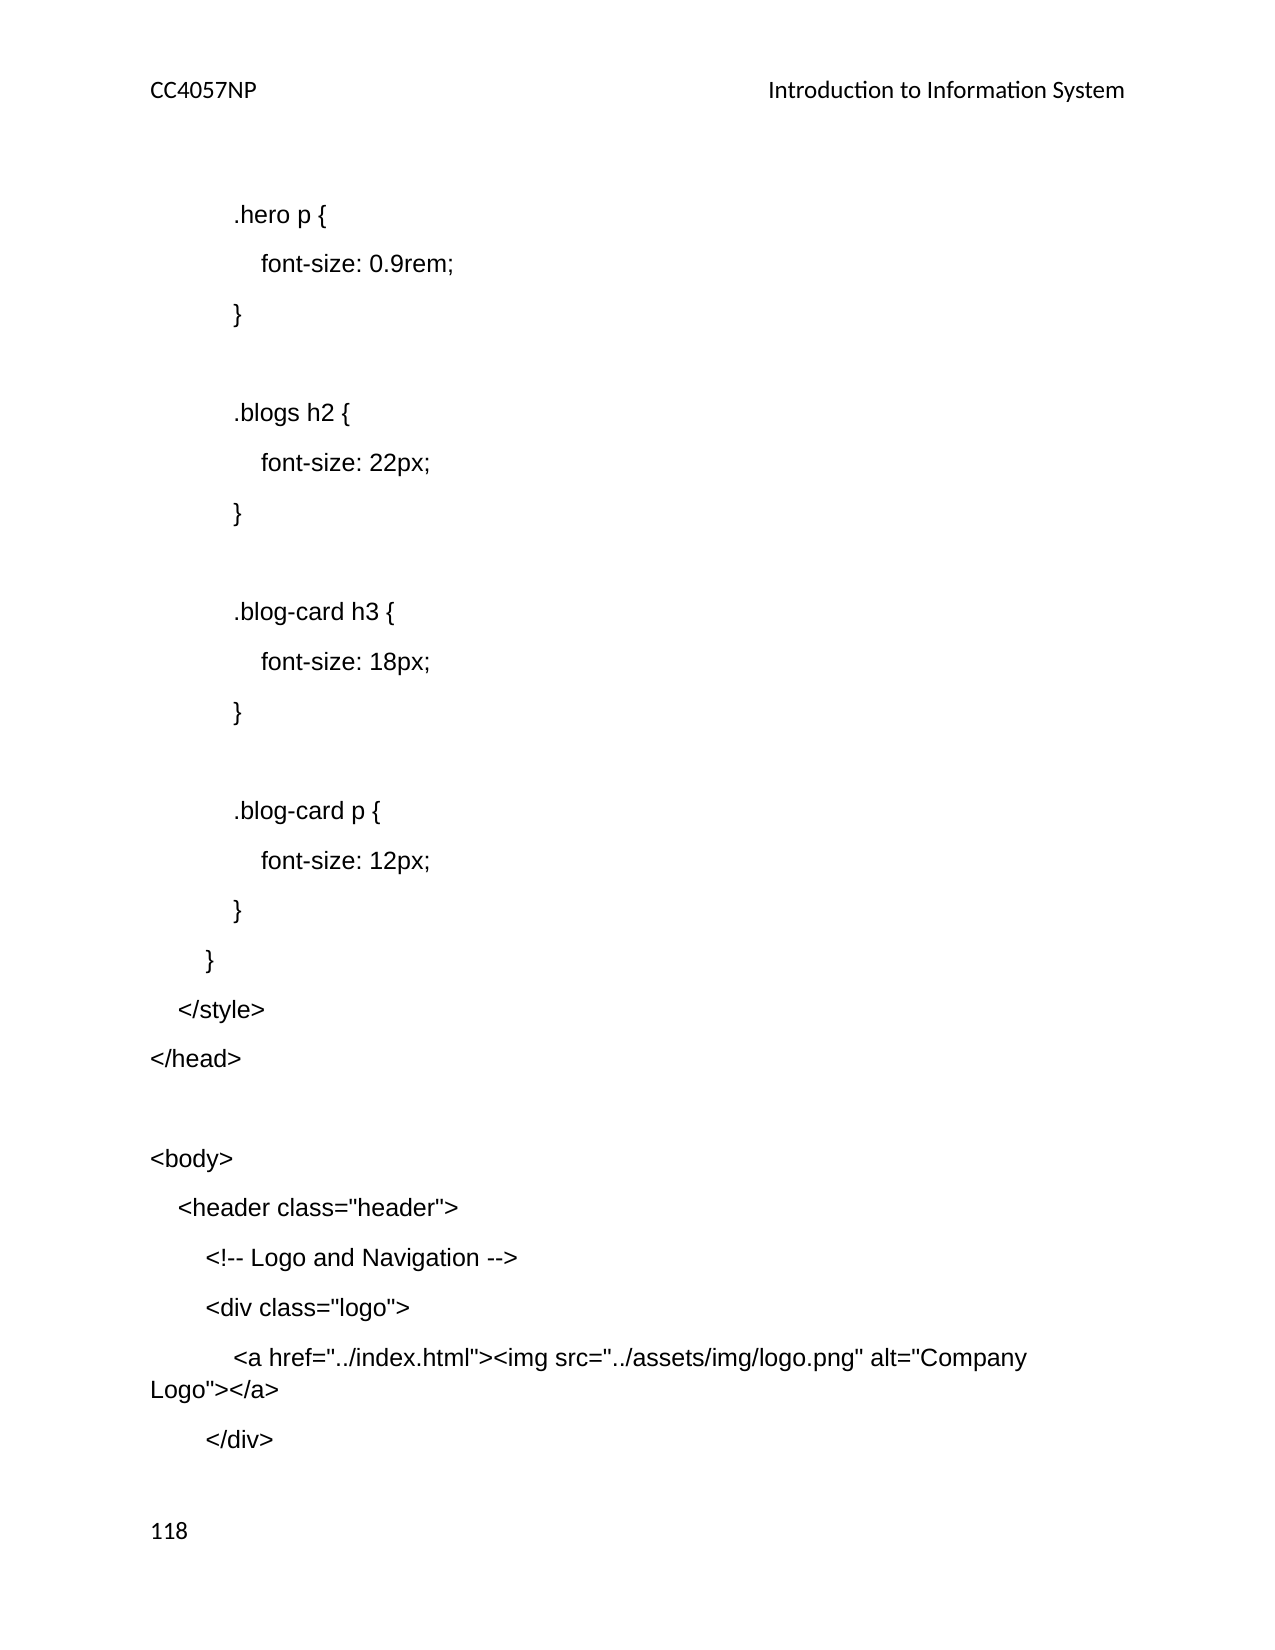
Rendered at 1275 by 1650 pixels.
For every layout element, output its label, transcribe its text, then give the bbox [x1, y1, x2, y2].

text </style> [150, 995, 1125, 1023]
text <a href="../index.html"><img src="../assets/img/logo.png" alt="Company Logo"></a> [150, 1342, 1125, 1404]
text font-size: 0.9rem; [150, 249, 1125, 278]
text </head> [150, 1044, 1125, 1073]
text } [150, 299, 1125, 328]
text </div> [150, 1425, 1125, 1454]
text font-size: 18px; [150, 647, 1125, 676]
text .blogs h2 { [150, 398, 1125, 427]
text .blog-card h3 { [150, 597, 1125, 626]
text <div class="logo"> [150, 1293, 1125, 1322]
text <header class="header"> [150, 1193, 1125, 1222]
text <body> [150, 1144, 1125, 1172]
text font-size: 12px; [150, 846, 1125, 874]
text } [150, 697, 1125, 725]
text <!-- Logo and Navigation --> [150, 1243, 1125, 1272]
text .hero p { [150, 200, 1125, 228]
text .blog-card p { [150, 796, 1125, 825]
text font-size: 22px; [150, 448, 1125, 477]
text } [150, 945, 1125, 974]
text } [150, 498, 1125, 527]
text } [150, 895, 1125, 924]
